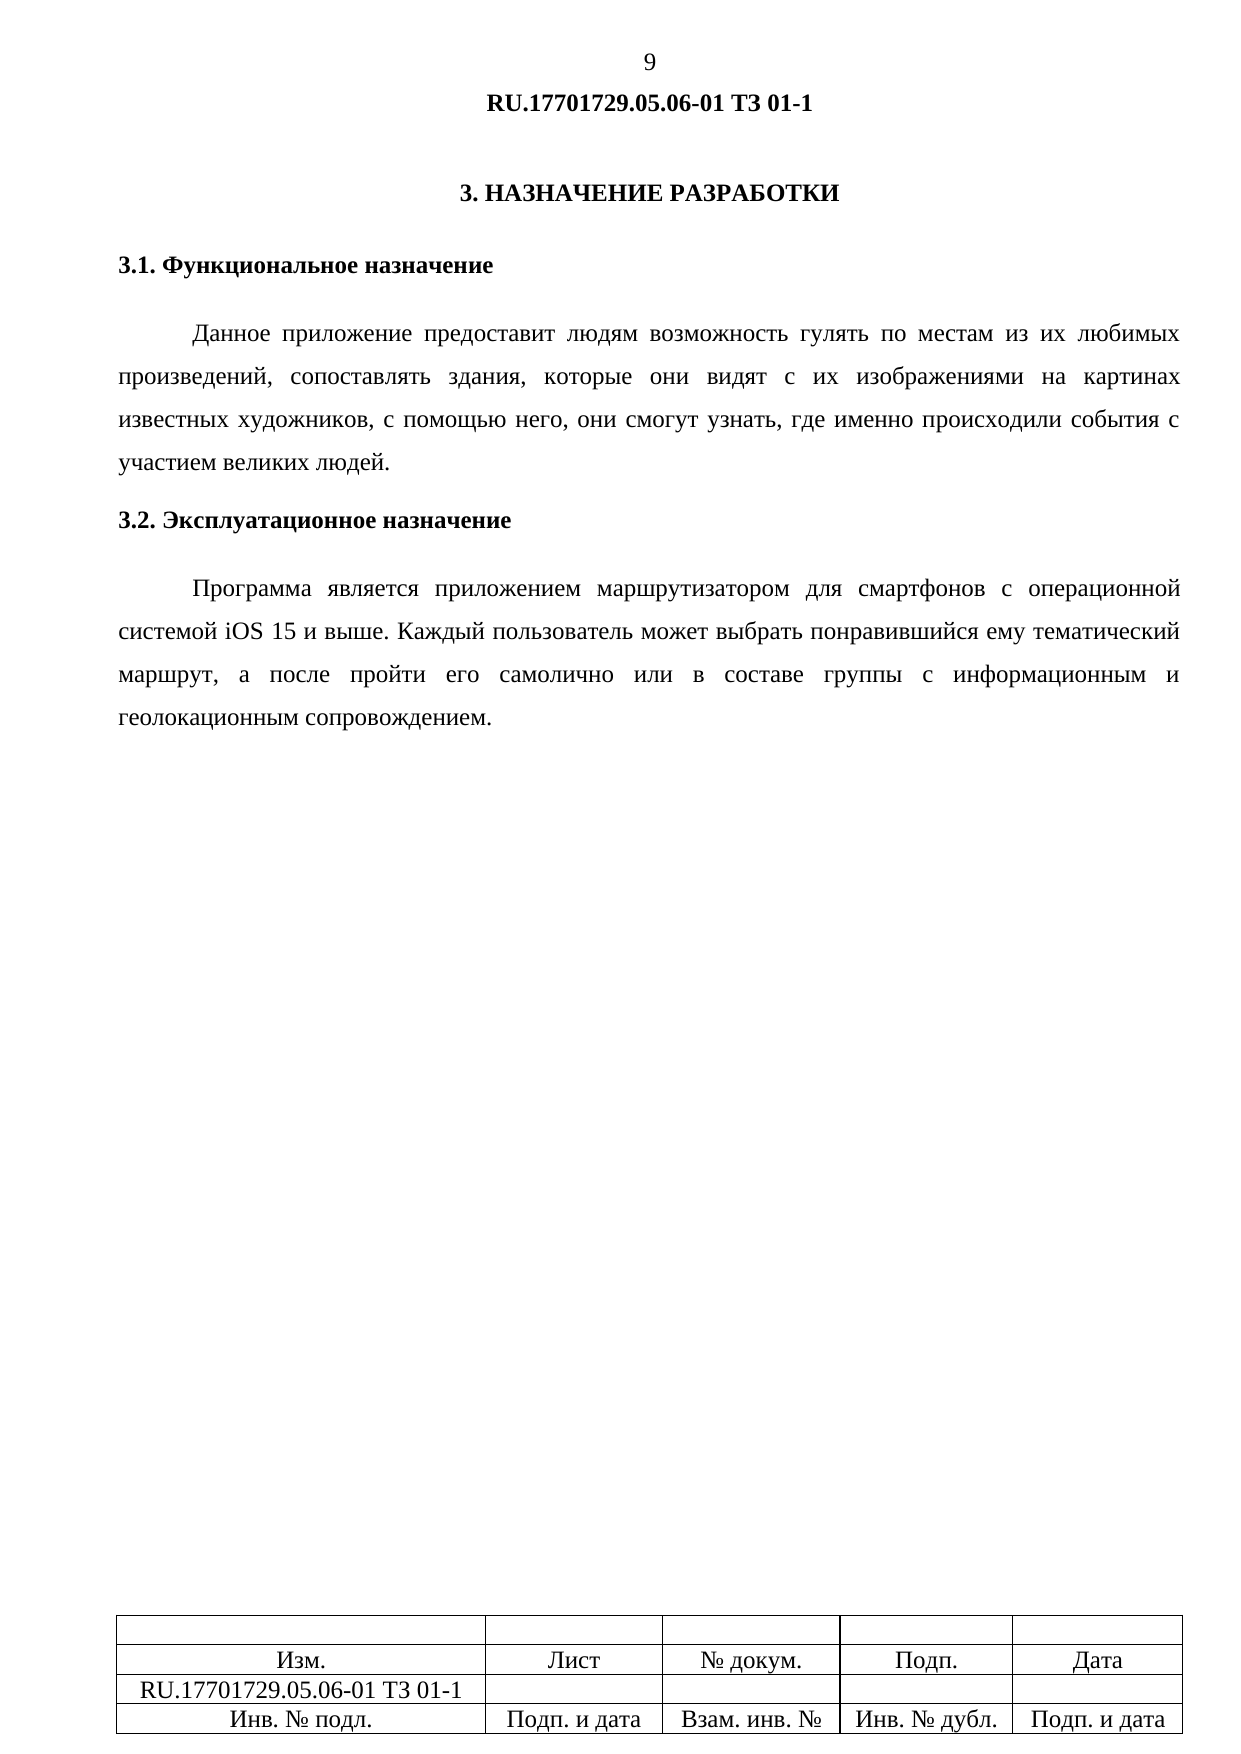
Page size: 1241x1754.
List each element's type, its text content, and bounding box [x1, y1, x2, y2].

subtitle 3.1. Функциональное назначение [118, 250, 1181, 278]
text Данное приложение предоставит людям возможность гулять по местам из их любимых произведений, сопоставлять здания, которые они видят с их изображениями на картинах известных художников, с помощью него, они смогут узнать, где именно происходили события с участием великих людей. [118, 318, 1181, 476]
subtitle 3. НАЗНАЧЕНИЕ РАЗРАБОТКИ [118, 178, 1181, 206]
text Программа является приложением маршрутизатором для смартфонов с операционной системой iOS 15 и выше. Каждый пользователь может выбрать понравившийся ему тематический маршрут, а после пройти его самолично или в составе группы с информационным и геолокационным сопровождением. [118, 573, 1181, 731]
subtitle 3.2. Эксплуатационное назначение [118, 505, 1181, 533]
